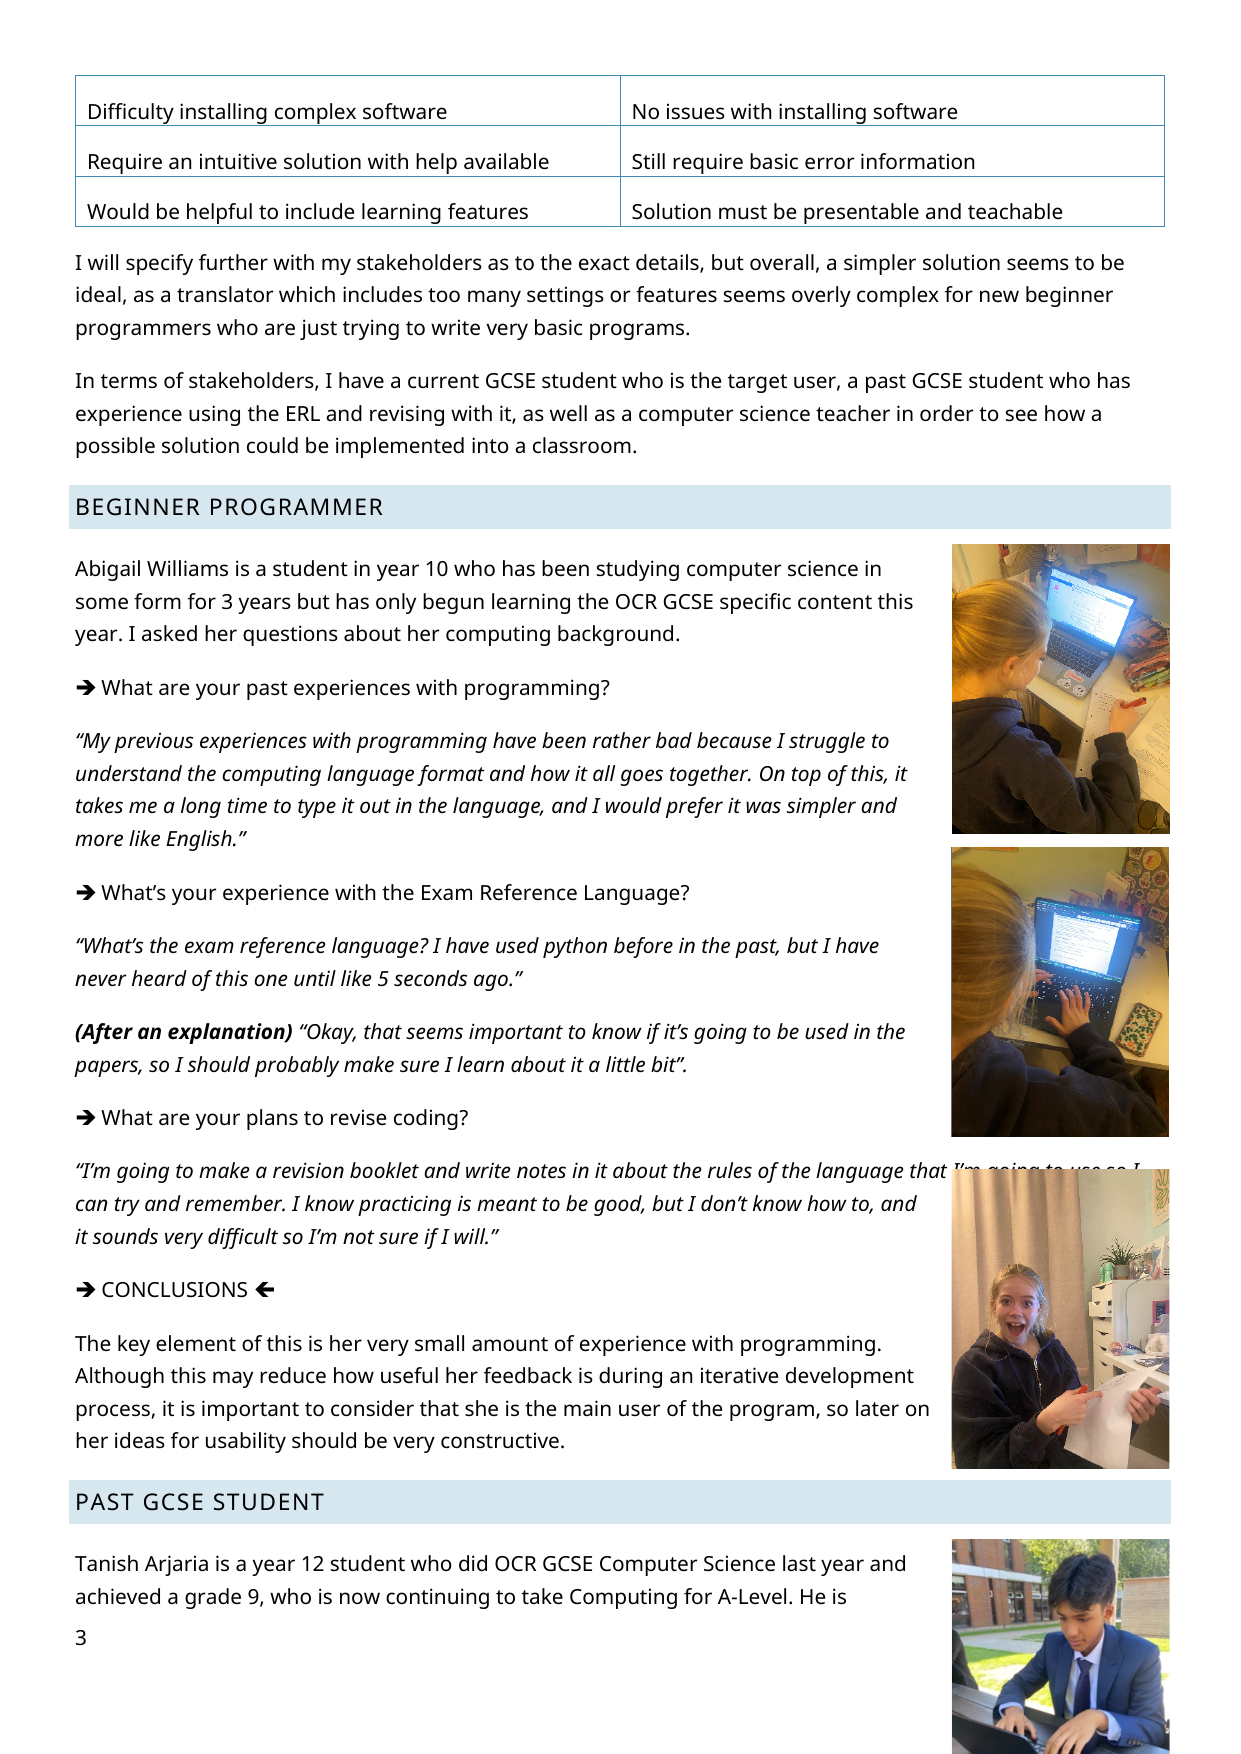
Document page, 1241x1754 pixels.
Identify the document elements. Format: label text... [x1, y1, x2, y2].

table_cell Would be helpful to include learning features [76, 177, 620, 226]
text I will specify further with my stakeholders as to the exact details, but overall, a simpler solution seems to be ideal, as a translator which includes too many settings or features seems overly complex for new beginner programmers who are just trying to write very basic programs. [75, 248, 1165, 341]
table_cell Require an intuitive solution with help available [76, 126, 620, 176]
text “What’s the exam reference language? I have used python before in the past, but I have never heard of this one until like 5 seconds ago.” [75, 931, 951, 992]
picture [951, 847, 1169, 1137]
text Abigail Williams is a student in year 10 who has been studying computer science in some form for 3 years but has only begun learning the OCR GCSE specific content this year. I asked her questions about her computing background. [75, 554, 952, 648]
picture [952, 1539, 1169, 1754]
text What are your plans to revise coding? [75, 1103, 951, 1132]
picture [952, 544, 1170, 834]
text “I’m going to make a revision booklet and write notes in it about the rules of the language that I’m going to use so I can try and remember. I know practicing is meant to be good, but I don’t know how to, and it sounds very difficult so I’m not sure if I will.” [75, 1157, 1165, 1250]
table_cell Still require basic error information [621, 126, 1164, 176]
text CONCLUSIONS [75, 1275, 951, 1304]
text (After an explanation) “Okay, that seems important to know if it’s going to be used in the papers, so I should probably make sure I learn about it a little bit”. [75, 1017, 951, 1078]
table_cell No issues with installing software [621, 76, 1164, 125]
table_cell Difficulty installing complex software [76, 76, 620, 125]
text What are your past experiences with programming? [75, 673, 952, 701]
picture [951, 1169, 1170, 1469]
text The key element of this is her very small amount of experience with programming. Although this may reduce how useful her feedback is during an iterative development process, it is important to consider that she is the main user of the program, so later on her ideas for usability should be very constructive. [75, 1329, 951, 1455]
subtitle past gcse student [75, 1486, 1165, 1517]
text “My previous experiences with programming have been rather bad because I struggle to understand the computing language format and how it all goes together. On top of this, it takes me a long time to type it out in the language, and I would prefer it was simpler and more like English.” [75, 726, 1165, 853]
table_cell Solution must be presentable and teachable [621, 177, 1164, 226]
subtitle beginner programmer [75, 491, 1165, 523]
text What’s your experience with the Exam Reference Language? [75, 878, 951, 906]
text In terms of stakeholders, I have a current GCSE student who is the target user, a past GCSE student who has experience using the ERL and revising with it, as well as a computer science teacher in order to see how a possible solution could be implemented into a classroom. [75, 366, 1165, 460]
